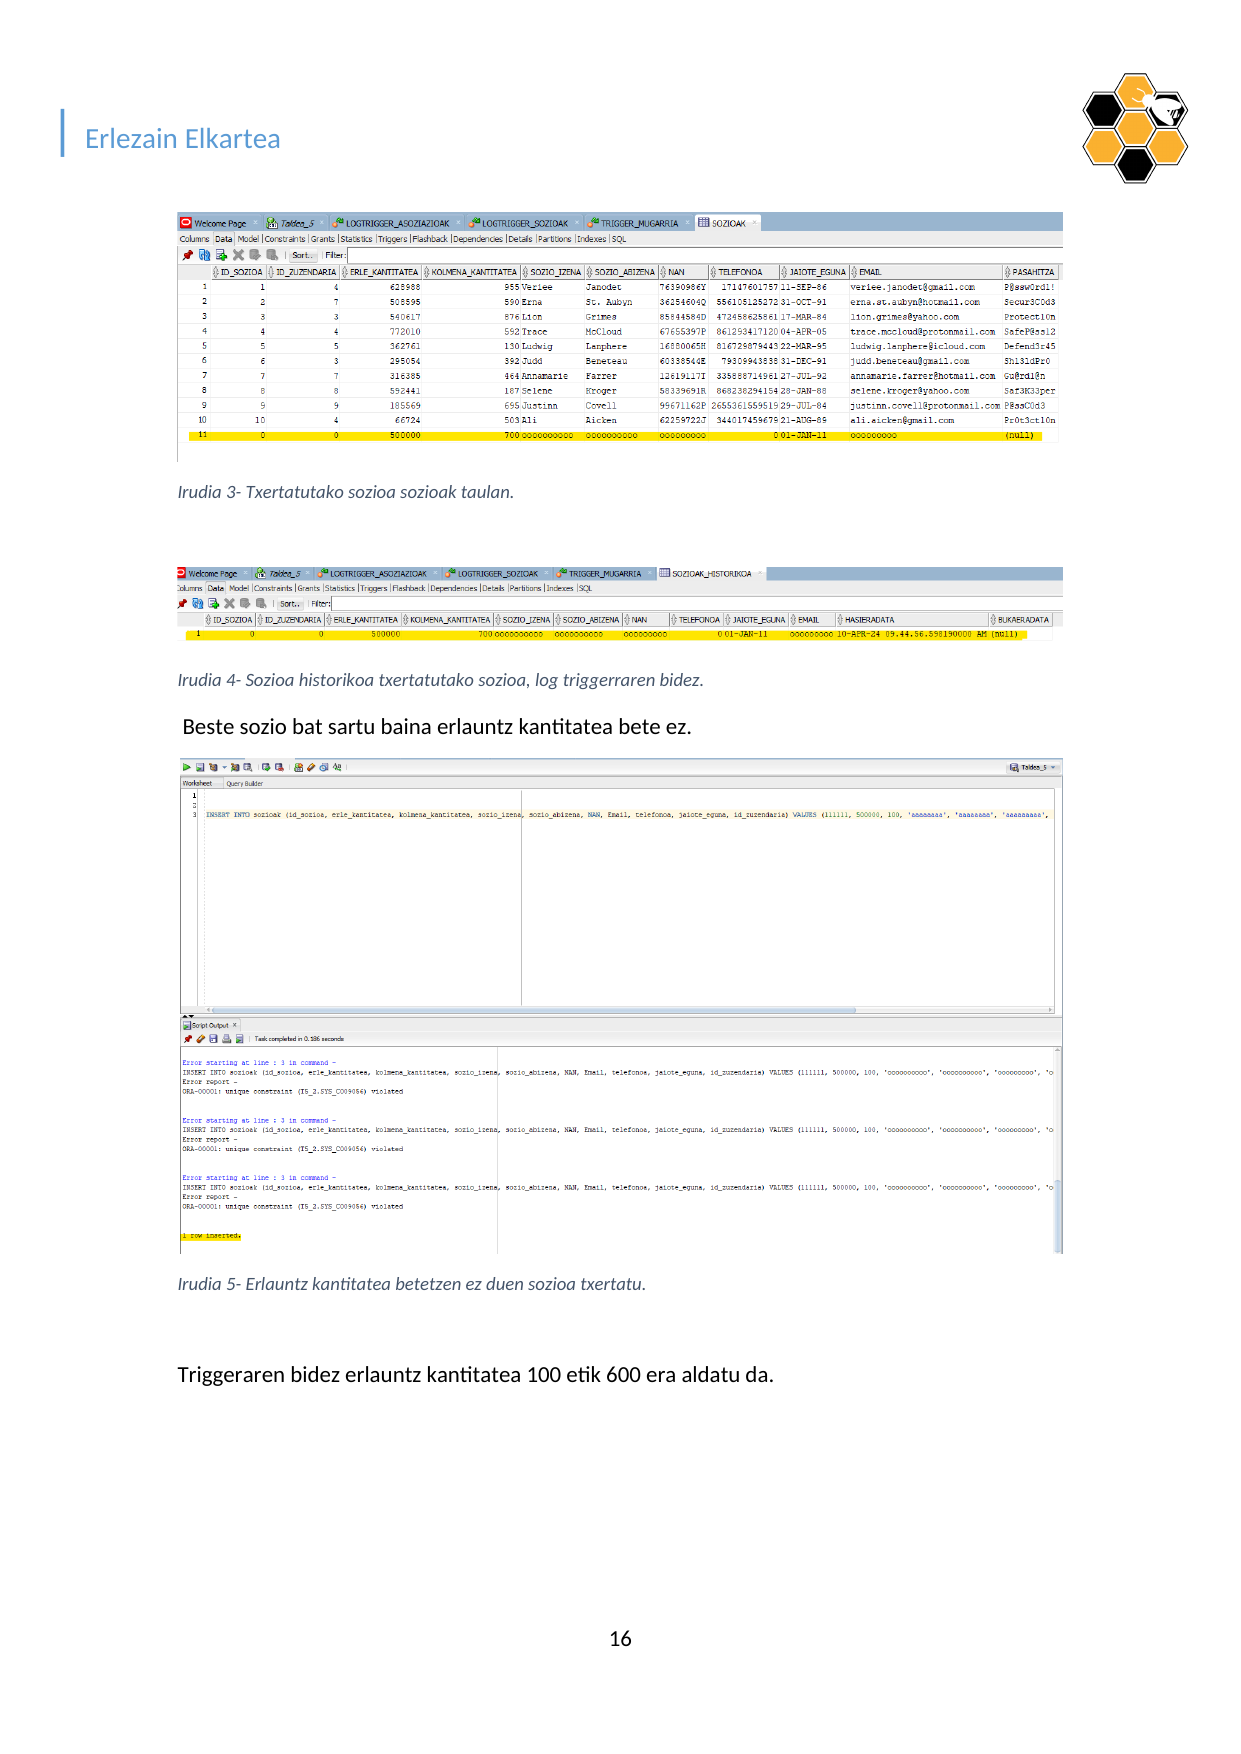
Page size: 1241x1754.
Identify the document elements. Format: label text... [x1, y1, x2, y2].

picture [1071, 73, 1210, 185]
picture [177, 567, 1063, 650]
text Beste sozio bat sartu baina erlauntz kantitatea bete ez. [177, 712, 1063, 740]
text Irudia 4- Sozioa historikoa txertatutako sozioa, log triggerraren bidez. [177, 668, 1063, 691]
text Irudia 5- Erlauntz kantitatea betetzen ez duen sozioa txertatu. [177, 1272, 1063, 1295]
text Irudia 3- Txertatutako sozioa sozioak taulan. [177, 480, 1063, 503]
text Triggeraren bidez erlauntz kantitatea 100 etik 600 era aldatu da. [177, 1360, 1063, 1388]
picture [177, 758, 1063, 1254]
picture [177, 212, 1063, 462]
